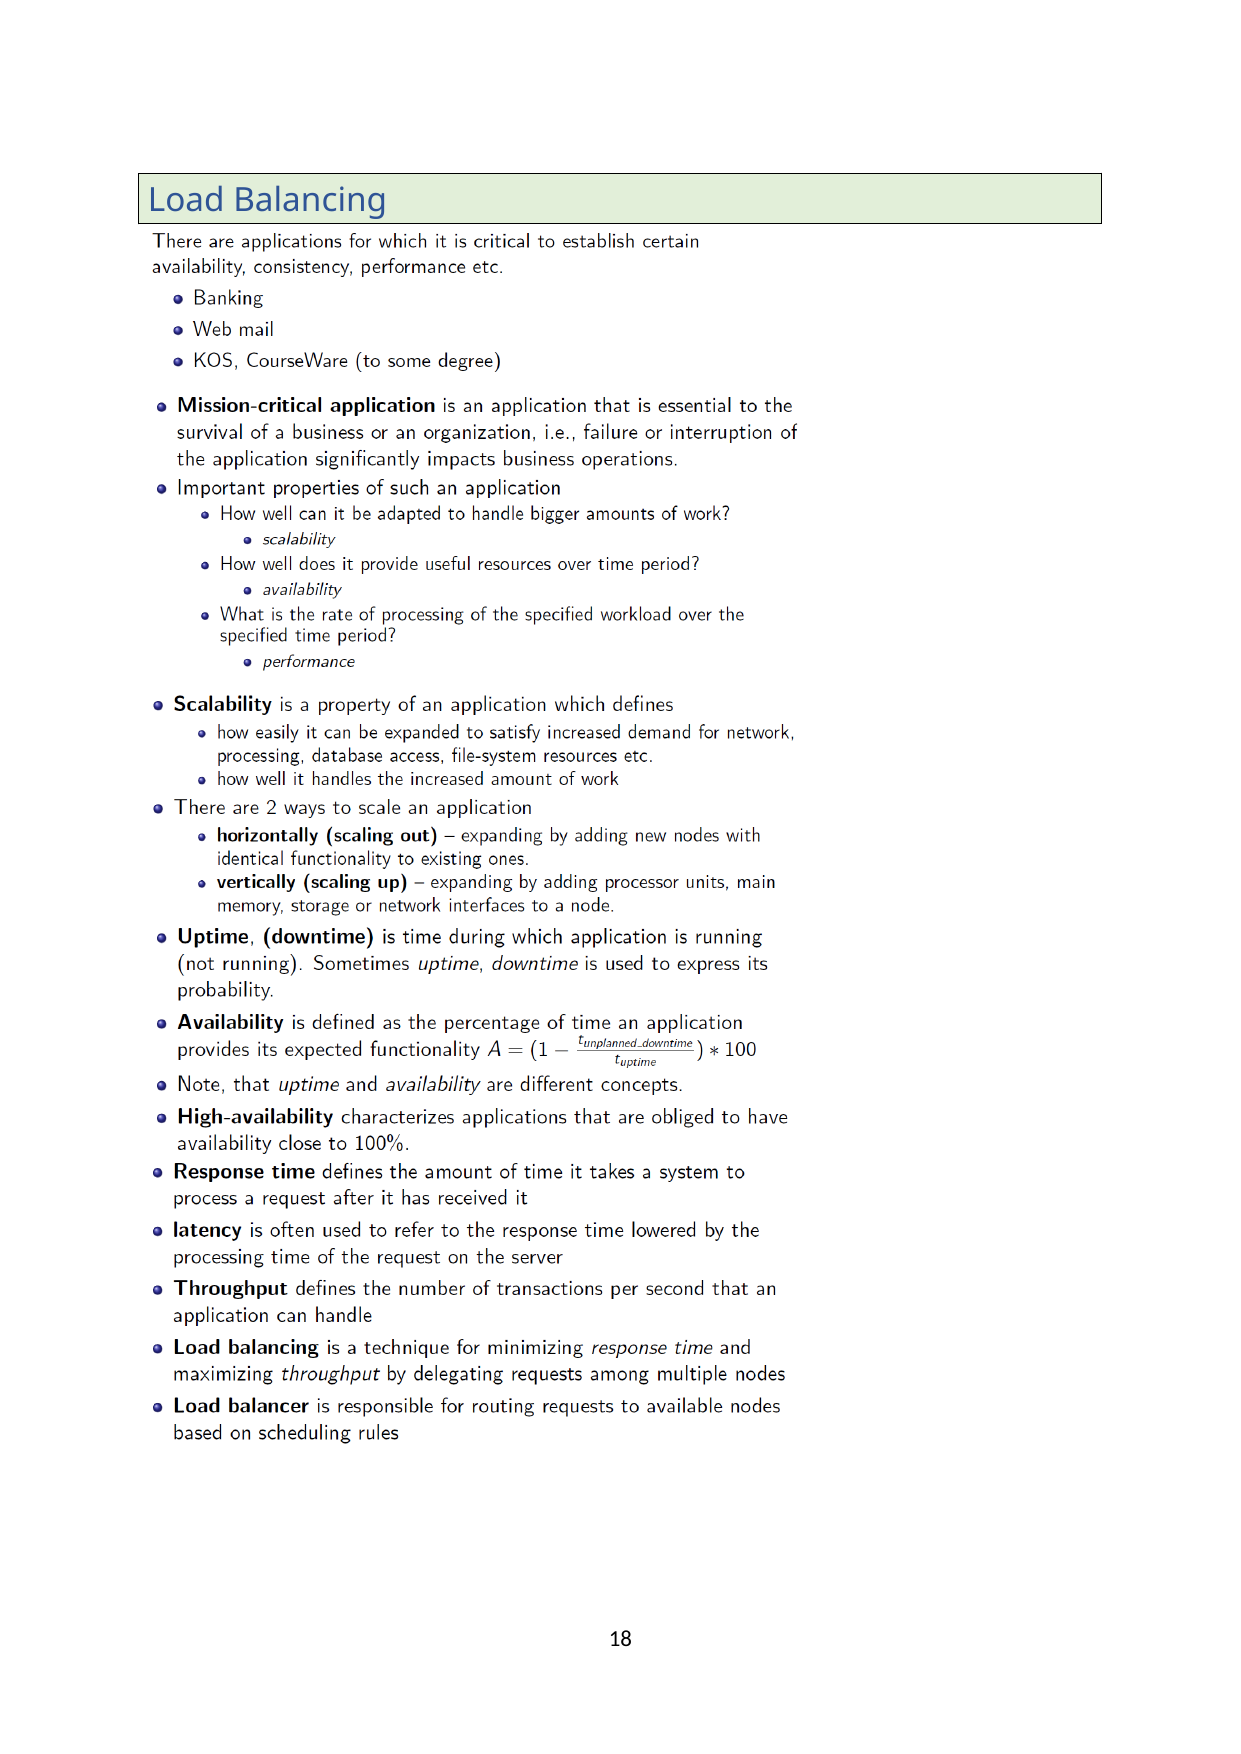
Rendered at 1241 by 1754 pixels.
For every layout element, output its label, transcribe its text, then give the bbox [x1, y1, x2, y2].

subtitle Load Balancing [139, 174, 1101, 223]
picture [147, 1161, 798, 1447]
picture [147, 692, 798, 922]
picture [147, 227, 798, 373]
picture [147, 391, 798, 674]
picture [147, 924, 798, 1160]
